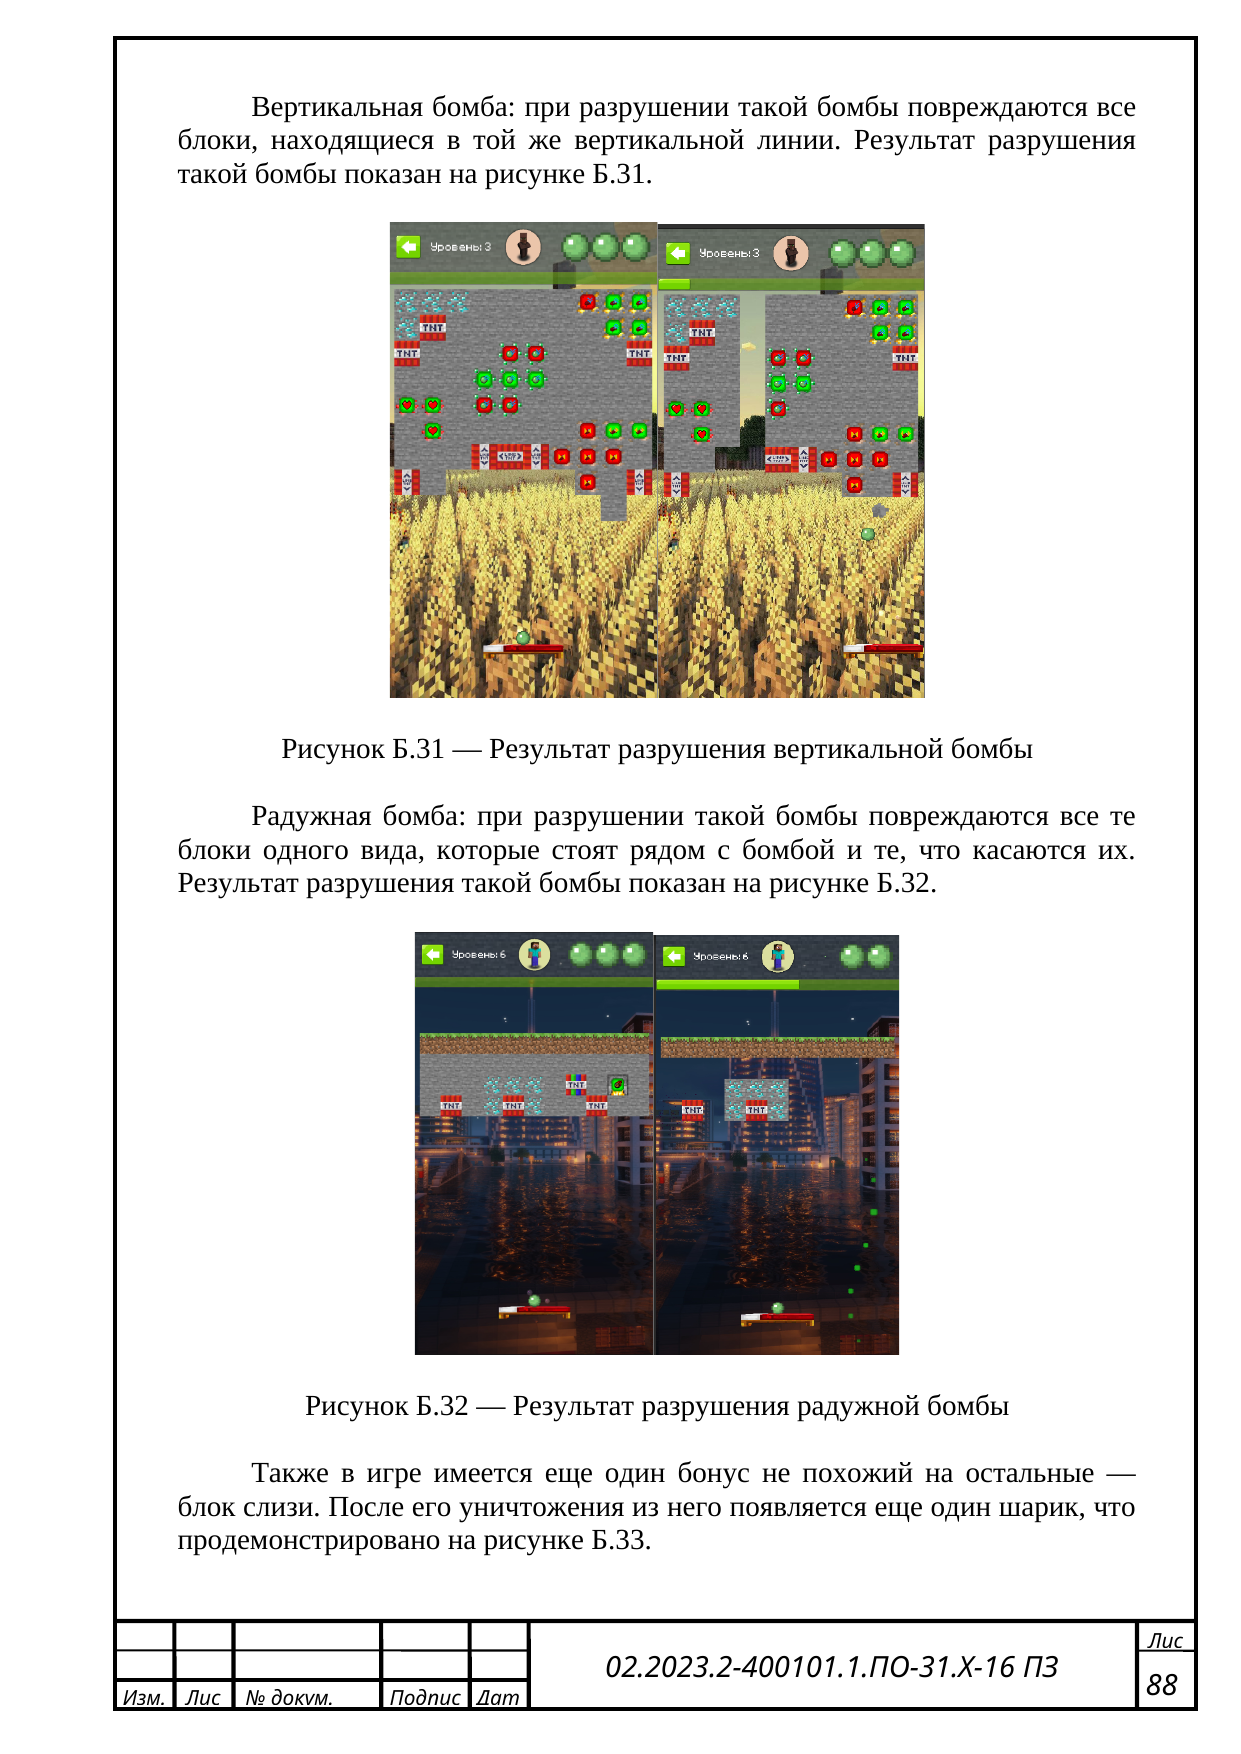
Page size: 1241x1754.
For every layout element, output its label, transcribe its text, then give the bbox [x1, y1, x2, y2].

text Также в игре имеется еще один бонус не похожий на остальные — блок слизи. После его уничтожения из него появляется еще один шарик, что продемонстрировано на рисунке Б.33. [177, 1455, 1137, 1556]
text Рисунок Б.31 — Результат разрушения вертикальной бомбы [177, 731, 1137, 765]
text Вертикальная бомба: при разрушении такой бомбы повреждаются все блоки, находящиеся в той же вертикальной линии. Результат разрушения такой бомбы показан на рисунке Б.31. [177, 89, 1137, 189]
picture [389, 222, 925, 698]
picture [414, 932, 900, 1355]
text Радужная бомба: при разрушении такой бомбы повреждаются все те блоки одного вида, которые стоят рядом с бомбой и те, что касаются их. Результат разрушения такой бомбы показан на рисунке Б.32. [177, 798, 1137, 899]
text Рисунок Б.32 — Результат разрушения радужной бомбы [177, 1388, 1137, 1422]
